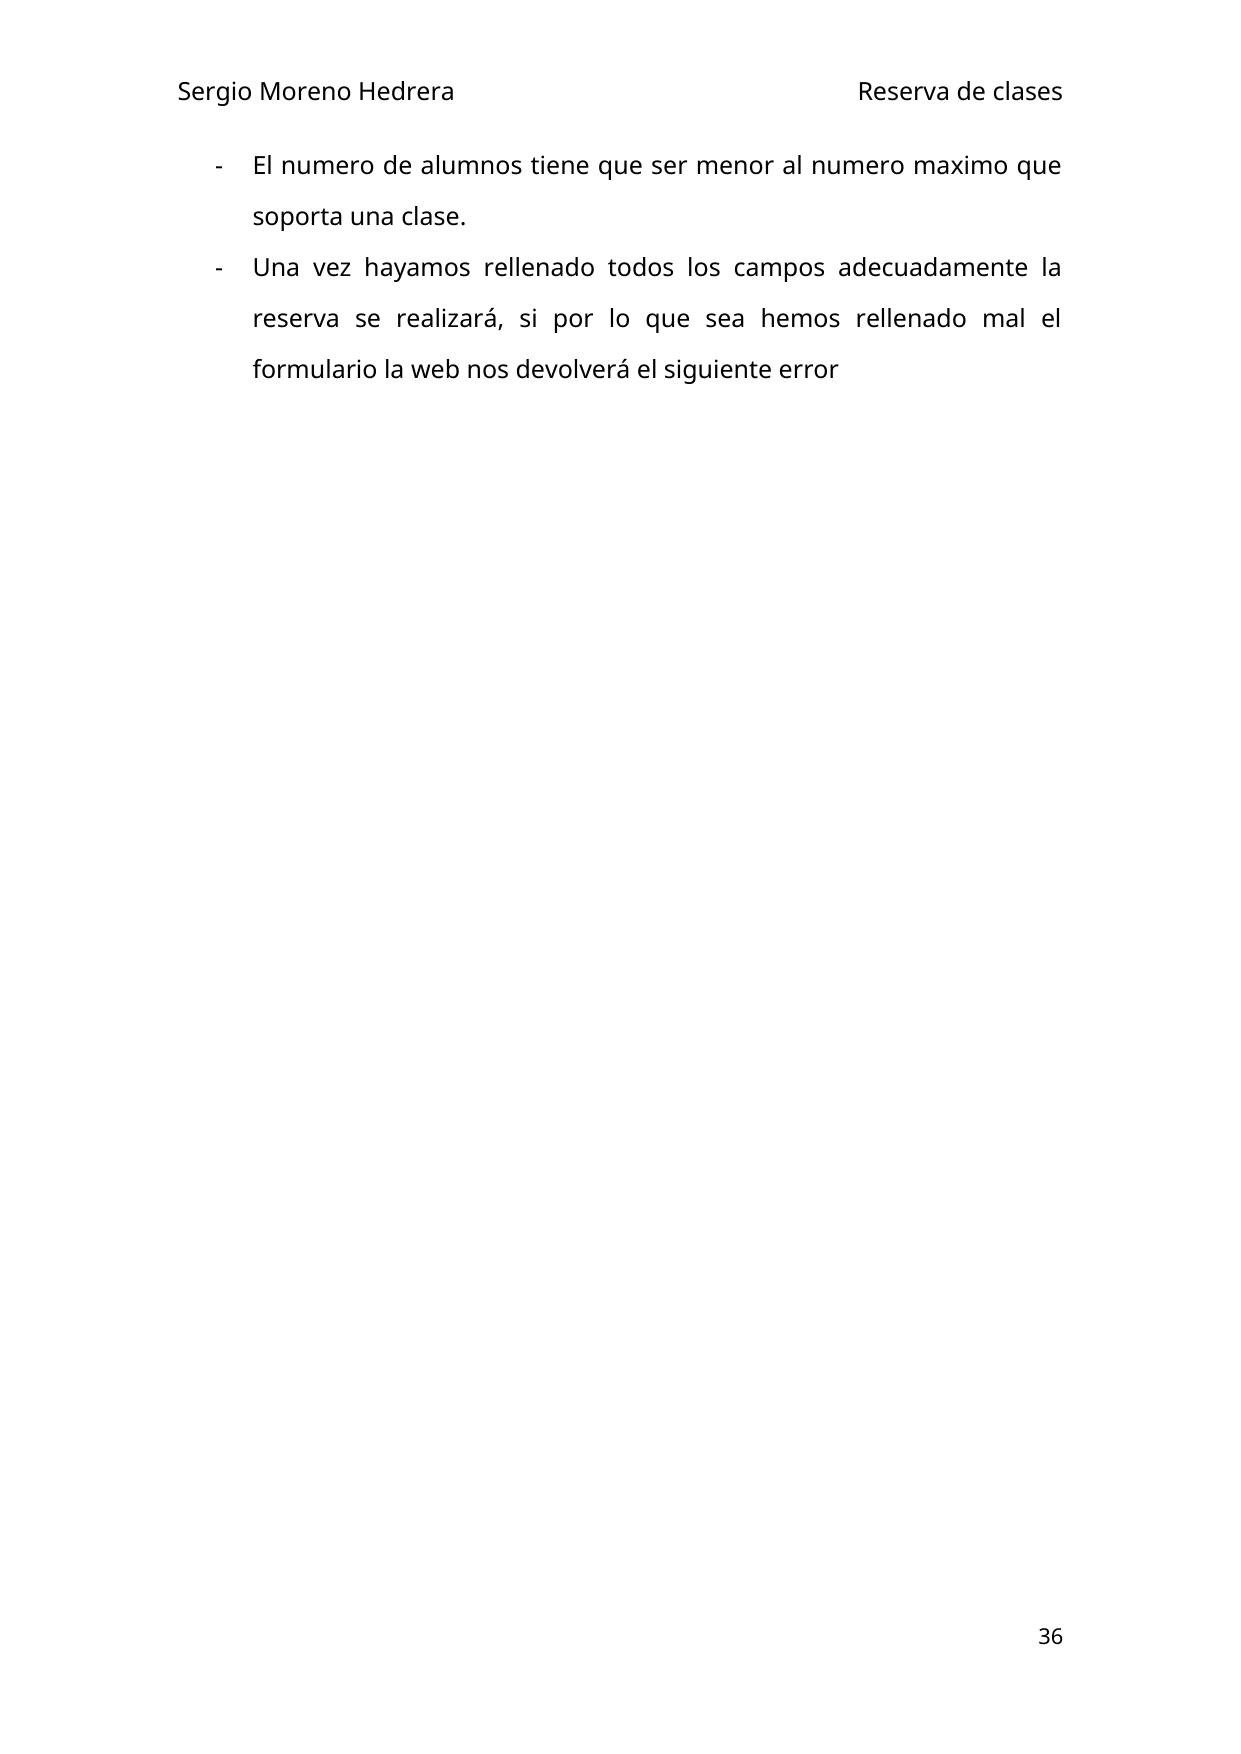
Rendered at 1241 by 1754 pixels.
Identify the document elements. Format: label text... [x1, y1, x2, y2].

list Una vez hayamos rellenado todos los campos adecuadamente la reserva se realizará, si por lo que sea hemos rellenado mal el formulario la web nos devolverá el siguiente error [215, 250, 1063, 386]
list El numero de alumnos tiene que ser menor al numero maximo que soporta una clase. [215, 148, 1063, 233]
